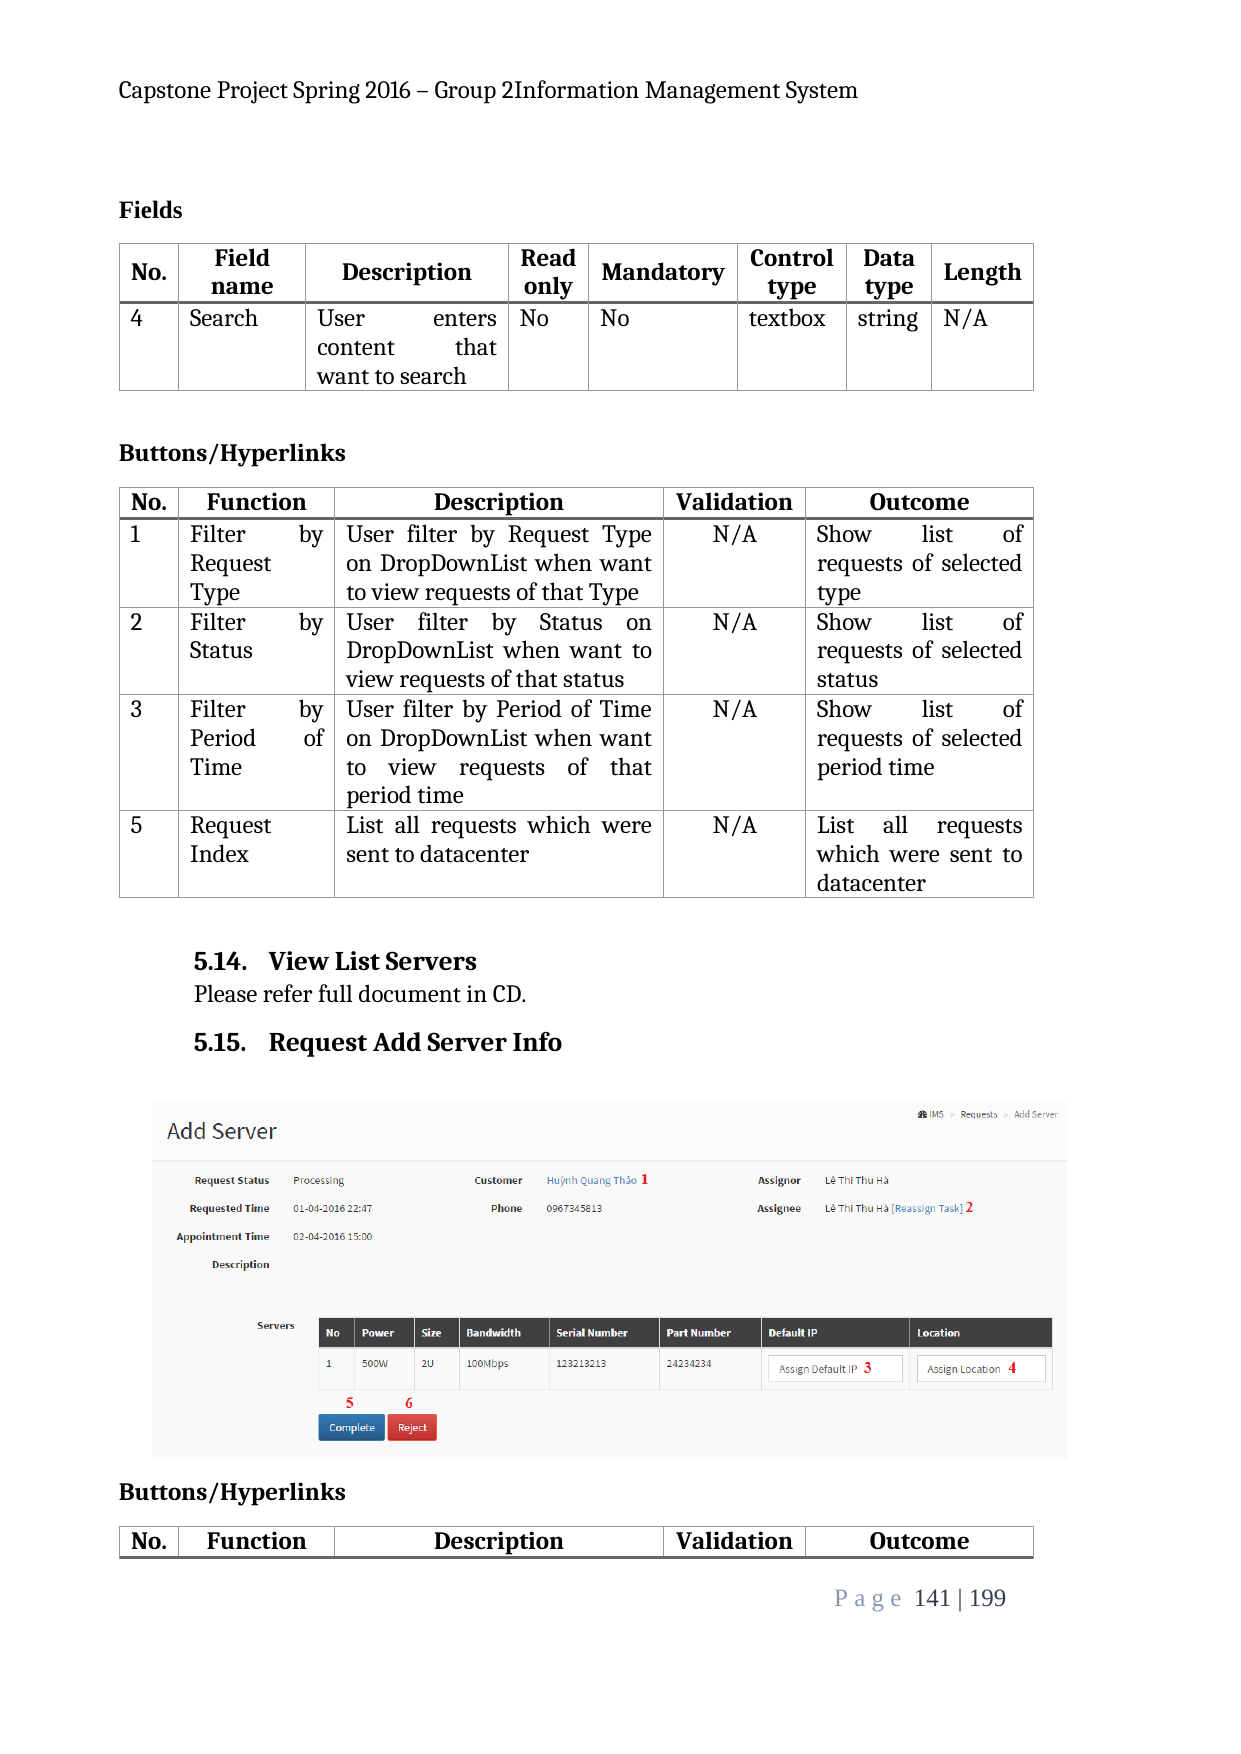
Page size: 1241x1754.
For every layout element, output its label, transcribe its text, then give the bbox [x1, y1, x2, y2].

subtitle Request Add Server Info [193, 1027, 1033, 1058]
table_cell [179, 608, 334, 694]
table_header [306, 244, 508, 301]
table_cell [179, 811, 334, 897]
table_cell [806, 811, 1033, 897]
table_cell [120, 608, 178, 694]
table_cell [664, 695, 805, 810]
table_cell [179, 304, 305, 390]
subtitle View List Servers [193, 946, 1033, 977]
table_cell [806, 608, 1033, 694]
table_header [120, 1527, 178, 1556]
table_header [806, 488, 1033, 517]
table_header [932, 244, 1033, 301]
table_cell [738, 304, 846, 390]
text Please refer full document in CD. [118, 979, 1033, 1008]
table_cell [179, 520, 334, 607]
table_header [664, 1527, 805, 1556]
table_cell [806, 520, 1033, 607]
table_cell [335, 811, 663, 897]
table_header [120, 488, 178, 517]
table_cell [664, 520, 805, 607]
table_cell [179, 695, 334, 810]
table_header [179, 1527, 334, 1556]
picture [152, 1101, 1068, 1459]
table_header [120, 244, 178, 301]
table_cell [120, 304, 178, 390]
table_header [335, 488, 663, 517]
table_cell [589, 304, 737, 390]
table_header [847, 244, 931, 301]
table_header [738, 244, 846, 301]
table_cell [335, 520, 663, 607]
text Fields [118, 195, 1033, 223]
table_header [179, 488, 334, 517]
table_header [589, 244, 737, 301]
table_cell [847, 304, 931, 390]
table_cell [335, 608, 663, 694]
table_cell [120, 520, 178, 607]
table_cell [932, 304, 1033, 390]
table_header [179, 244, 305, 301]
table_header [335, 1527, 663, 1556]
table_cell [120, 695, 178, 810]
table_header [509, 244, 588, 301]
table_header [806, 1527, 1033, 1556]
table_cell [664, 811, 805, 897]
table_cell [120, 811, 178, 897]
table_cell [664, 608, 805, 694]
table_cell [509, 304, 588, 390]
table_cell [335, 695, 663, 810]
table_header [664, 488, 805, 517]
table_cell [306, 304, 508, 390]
text Buttons/Hyperlinks [118, 439, 1033, 468]
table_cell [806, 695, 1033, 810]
